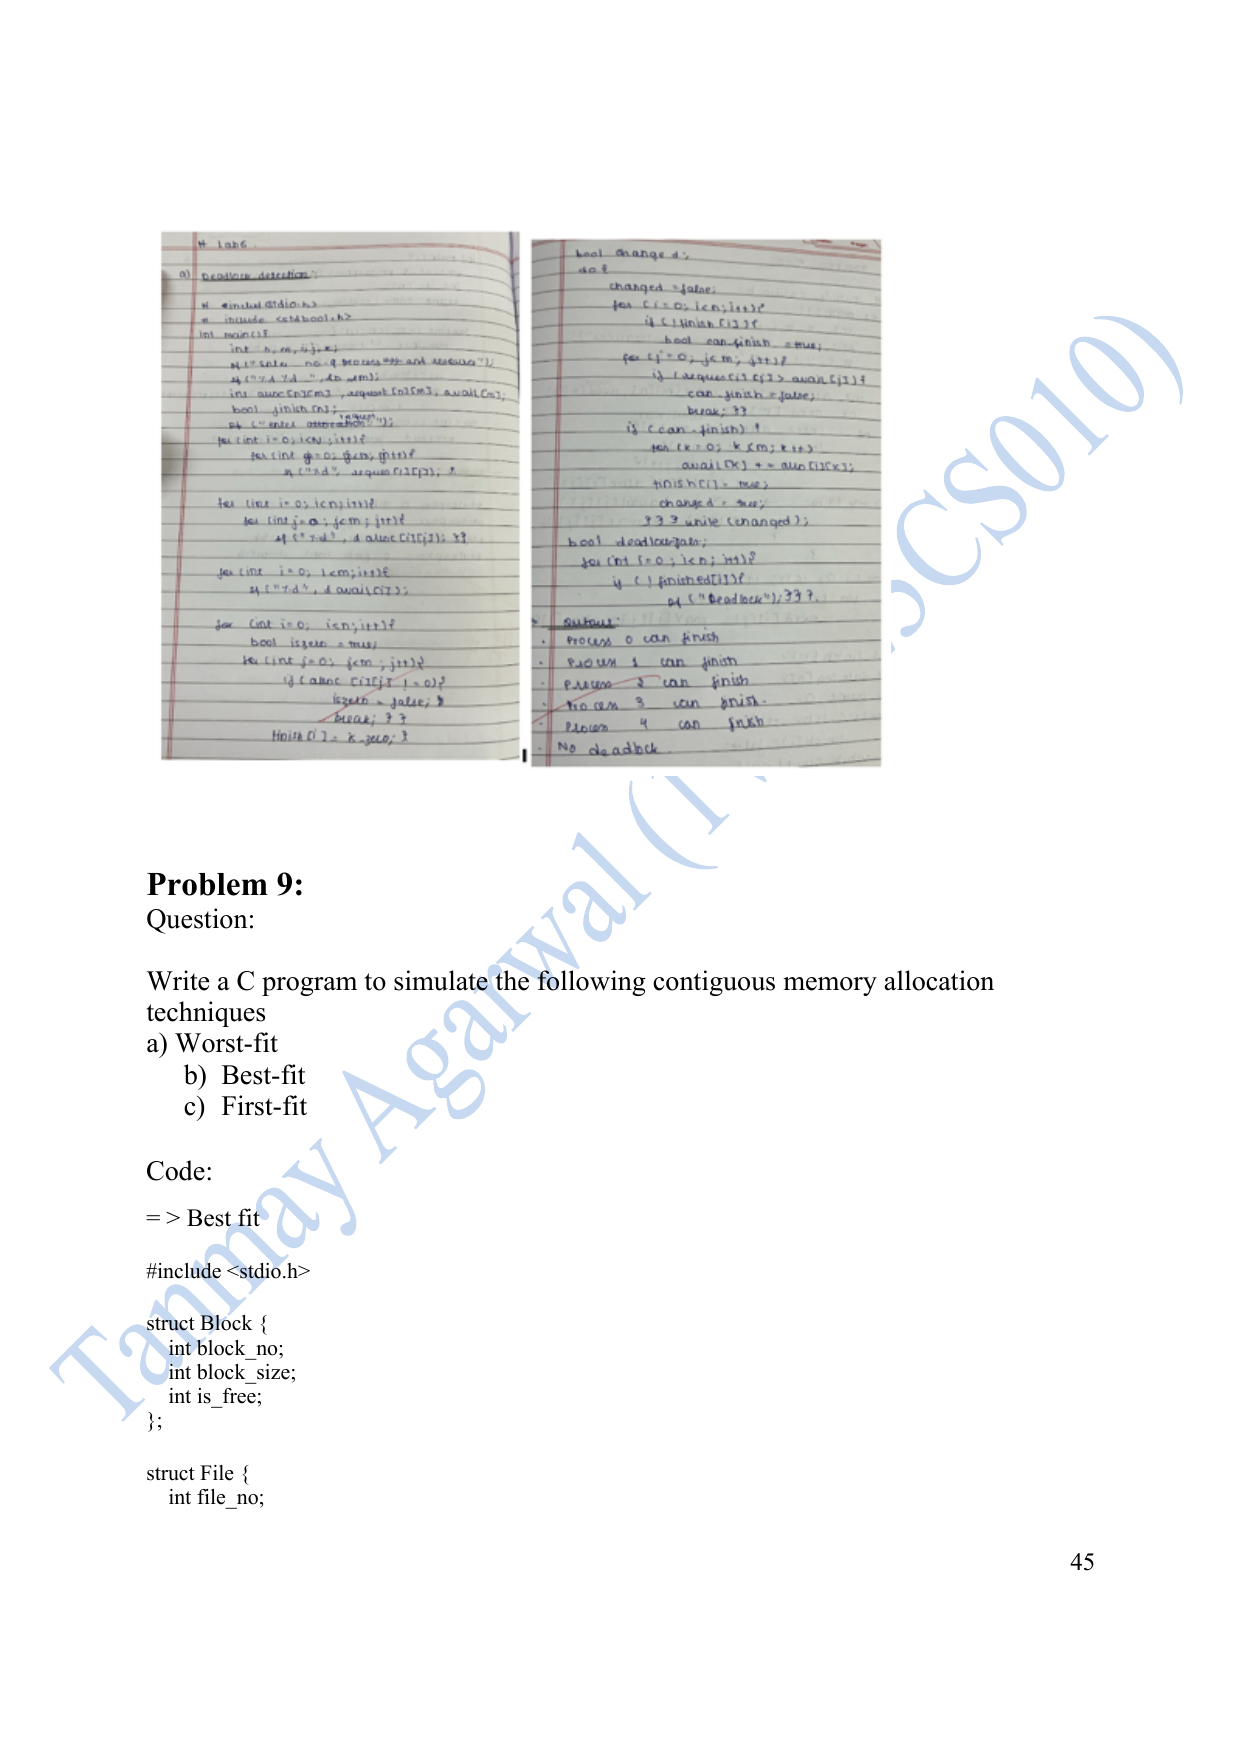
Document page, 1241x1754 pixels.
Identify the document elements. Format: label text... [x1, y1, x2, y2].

text int file_no; [146, 1485, 1102, 1509]
text int is_free; [146, 1384, 1102, 1408]
text int block_no; [146, 1336, 1102, 1360]
list Best-fit [183, 1059, 1102, 1090]
text a) Worst-fit [146, 1028, 1026, 1059]
text Write a C program to simulate the following contiguous memory allocation techniques [146, 934, 1026, 1028]
picture [146, 220, 892, 776]
text = > Best fit #include <stdio.h> [146, 1204, 1102, 1284]
text Problem 9: Question: [146, 866, 1026, 934]
text struct Block { [146, 1311, 1102, 1336]
text }; [146, 1408, 1102, 1433]
text int block_size; [146, 1360, 1102, 1384]
text struct File { [146, 1460, 1102, 1485]
text Code: [146, 1121, 1102, 1186]
list First-fit [183, 1090, 1102, 1121]
